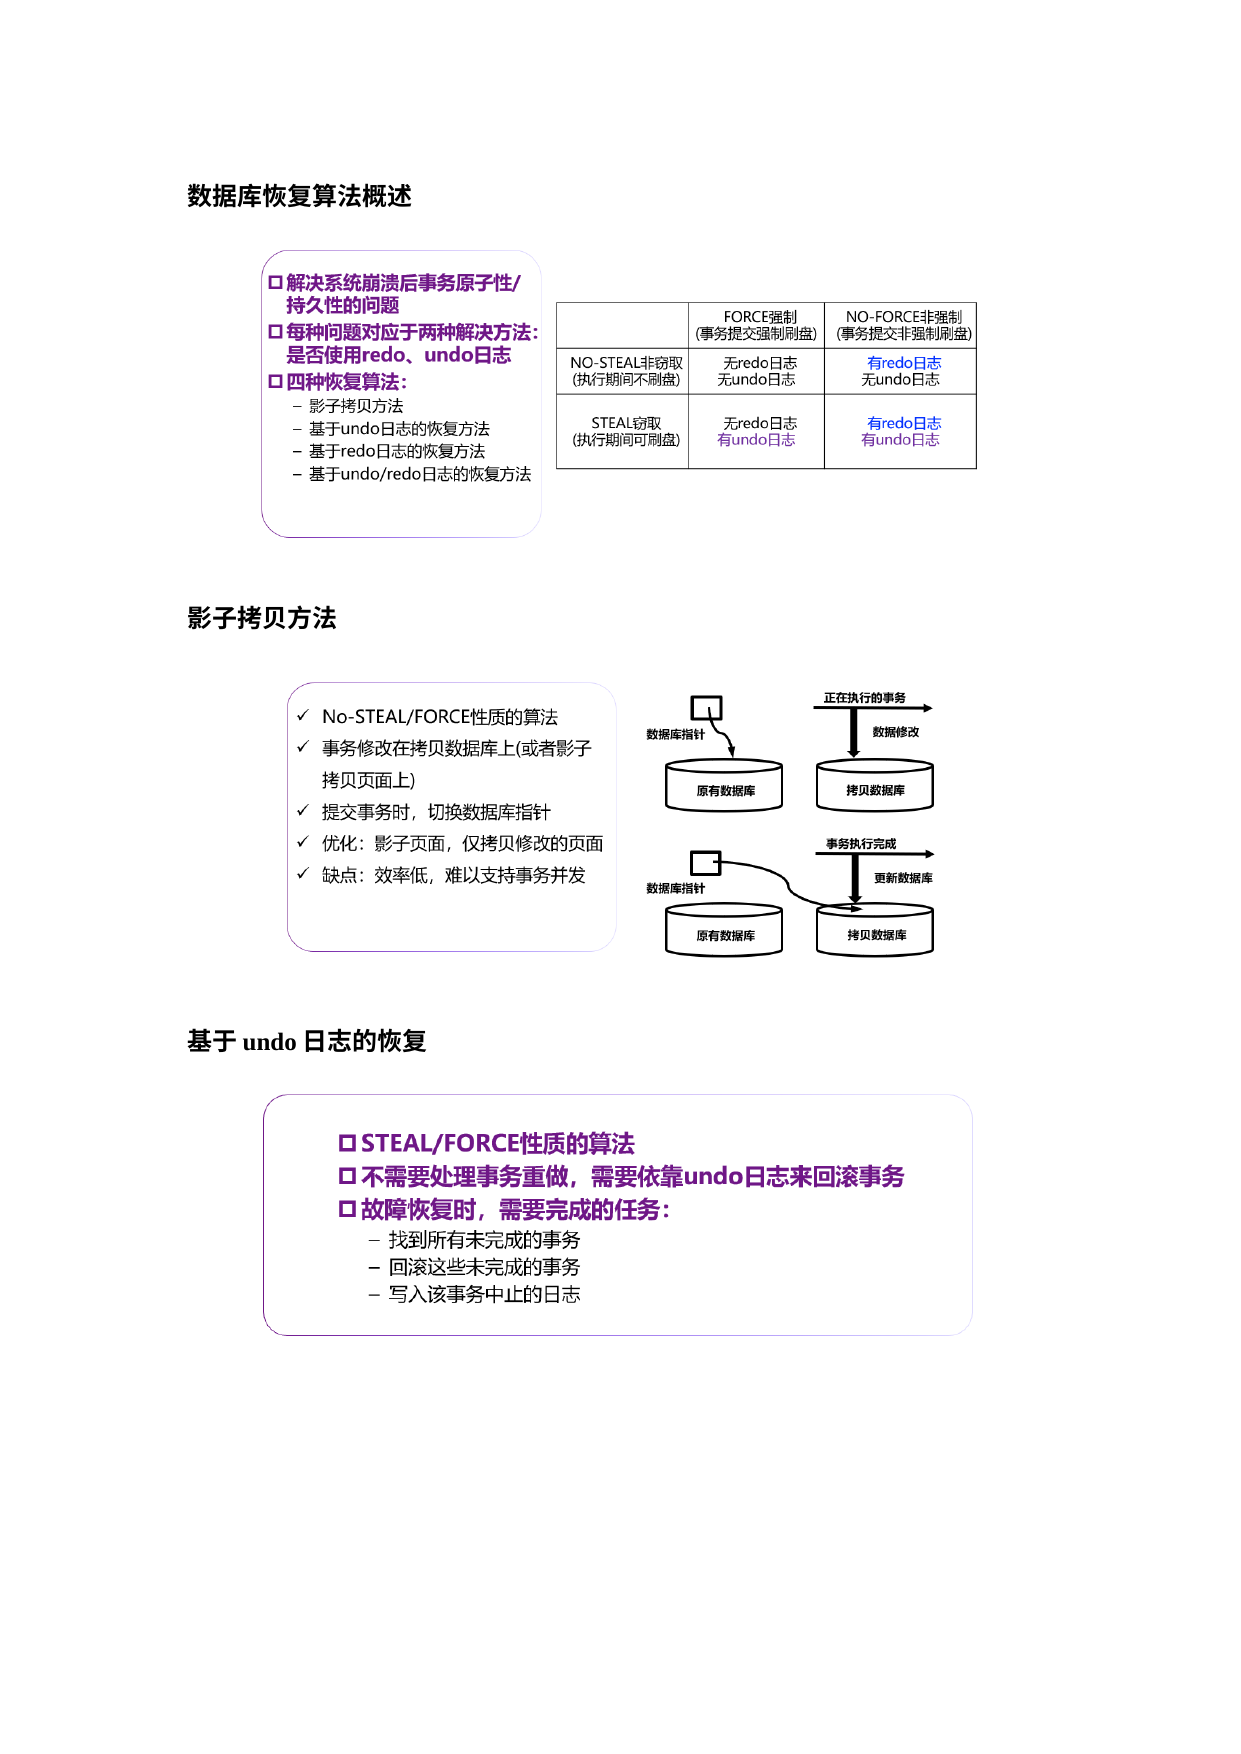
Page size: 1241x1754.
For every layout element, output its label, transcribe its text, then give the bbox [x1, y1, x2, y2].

picture [258, 1090, 982, 1343]
subtitle 数据库恢复算法概述 [187, 162, 1053, 227]
picture [284, 667, 957, 973]
subtitle 影子拷贝方法 [187, 584, 1053, 649]
picture [260, 245, 981, 544]
subtitle 基于undo日志的恢复 [187, 1007, 1053, 1072]
